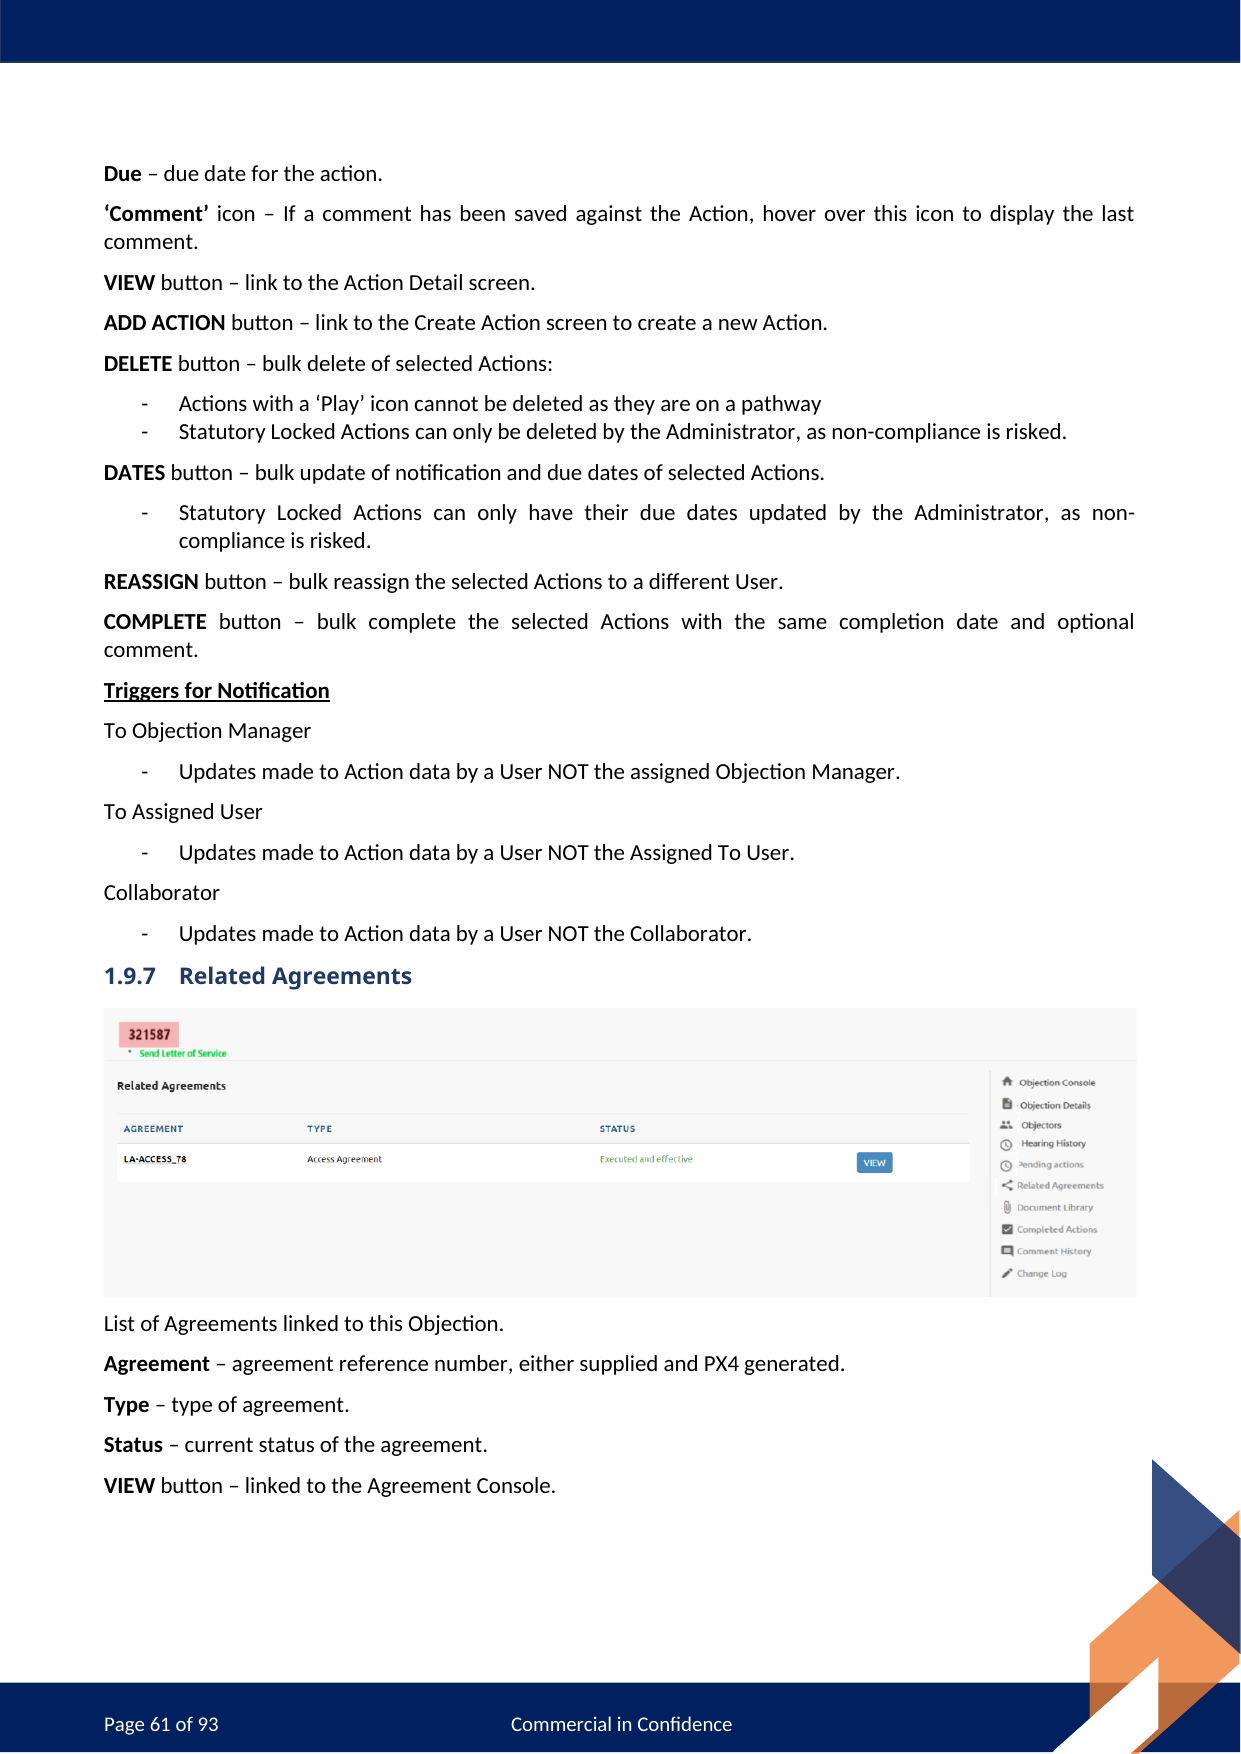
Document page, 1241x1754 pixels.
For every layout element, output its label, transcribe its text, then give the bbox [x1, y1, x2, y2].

text Type – type of agreement. [103, 1390, 1137, 1418]
subtitle Related Agreements [103, 959, 1137, 991]
text Agreement – agreement reference number, either supplied and PX4 generated. [103, 1349, 1137, 1377]
text Collaborator [103, 878, 1137, 907]
text ‘Comment’ icon – If a comment has been saved against the Action, hover over this icon to display the last comment. [103, 199, 1137, 255]
list Statutory Locked Actions can only be deleted by the Administrator, as non-compliance is risked. [141, 417, 1137, 445]
list Statutory Locked Actions can only have their due dates updated by the Administrator, as non-compliance is risked. [141, 498, 1137, 554]
list Updates made to Action data by a User NOT the Assigned To User. [141, 838, 1137, 866]
text VIEW button – linked to the Agreement Console. [103, 1471, 1137, 1499]
text COMPLETE button – bulk complete the selected Actions with the same completion date and optional comment. [103, 607, 1137, 663]
text VIEW button – link to the Action Detail screen. [103, 268, 1137, 296]
text REASSIGN button – bulk reassign the selected Actions to a different User. [103, 567, 1137, 595]
text DATES button – bulk update of notification and due dates of selected Actions. [103, 458, 1137, 486]
text Status – current status of the agreement. [103, 1430, 1137, 1458]
text DELETE button – bulk delete of selected Actions: [103, 349, 1137, 377]
list Updates made to Action data by a User NOT the assigned Objection Manager. [141, 757, 1137, 785]
text ADD ACTION button – link to the Create Action screen to create a new Action. [103, 308, 1137, 336]
list Updates made to Action data by a User NOT the Collaborator. [141, 919, 1137, 947]
text Due – due date for the action. [103, 159, 1137, 187]
picture [103, 1003, 1137, 1297]
text To Assigned User [103, 797, 1137, 826]
text To Objection Manager [103, 716, 1137, 744]
list Actions with a ‘Play’ icon cannot be deleted as they are on a pathway [141, 389, 1137, 417]
text List of Agreements linked to this Objection. [103, 1309, 1137, 1337]
text Triggers for Notification [103, 676, 1137, 704]
